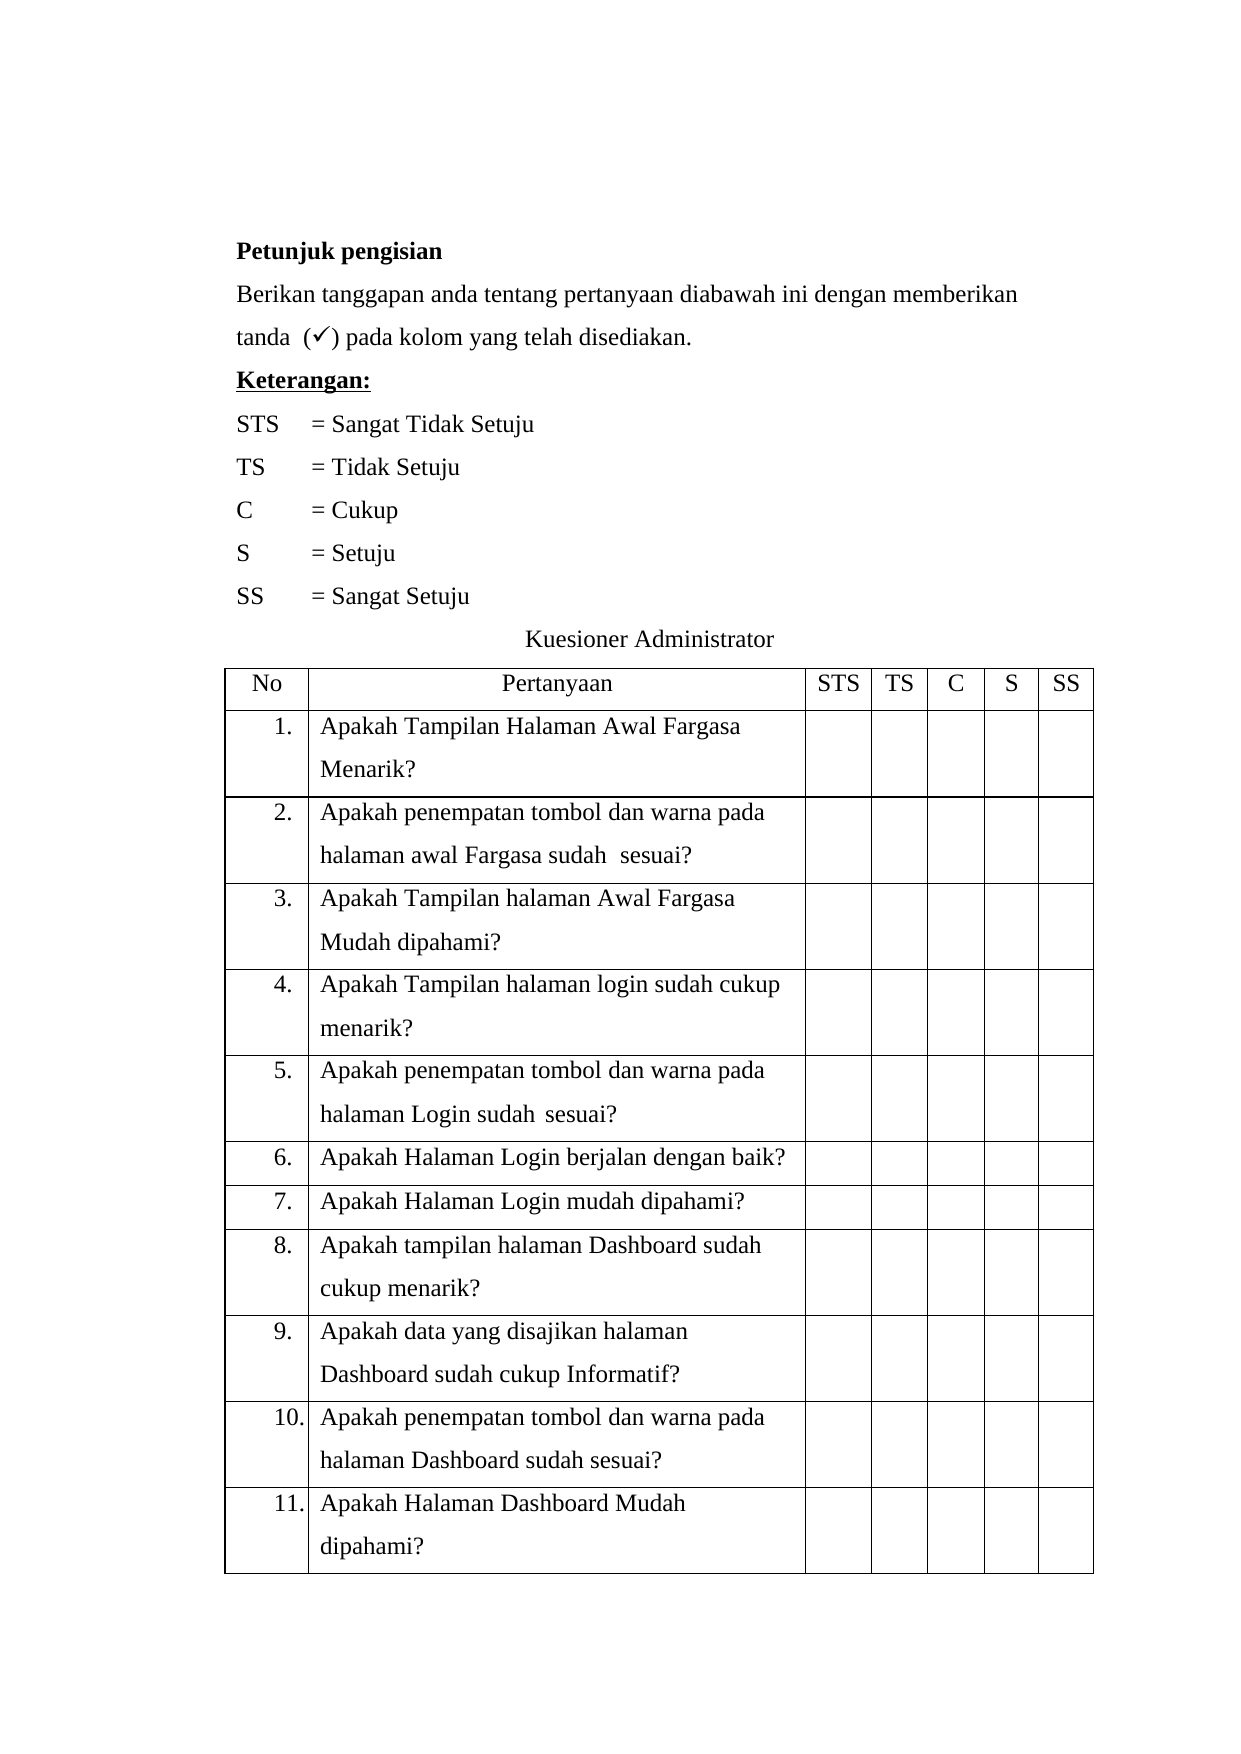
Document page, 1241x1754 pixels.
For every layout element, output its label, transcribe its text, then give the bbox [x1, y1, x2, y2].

text Keterangan: [236, 366, 1063, 394]
table_cell [872, 1142, 927, 1185]
table_cell [872, 884, 927, 968]
table_header S [985, 669, 1038, 710]
table_cell [806, 1056, 871, 1141]
text C = Cukup [236, 495, 1063, 524]
table_cell [806, 970, 871, 1054]
table_cell [872, 1316, 927, 1401]
table_header No [226, 669, 308, 710]
table_cell Apakah data yang disajikan halaman Dashboard sudah cukup Informatif? [309, 1316, 805, 1401]
table_cell [872, 1402, 927, 1487]
table_cell [1039, 884, 1093, 968]
table_cell [985, 798, 1038, 882]
table_cell [985, 1056, 1038, 1141]
table_cell [1039, 798, 1093, 882]
table_cell [928, 1056, 984, 1141]
table_cell [806, 1402, 871, 1487]
table_cell [985, 1142, 1038, 1185]
table_cell [928, 711, 984, 796]
table_cell [928, 1402, 984, 1487]
table_cell [226, 798, 308, 882]
table_cell Apakah Halaman Login berjalan dengan baik? [309, 1142, 805, 1185]
table_cell [226, 1402, 308, 1487]
table_cell Apakah Tampilan halaman login sudah cukup menarik? [309, 970, 805, 1054]
table_cell [985, 1316, 1038, 1401]
table_cell [985, 970, 1038, 1054]
table_cell [985, 1186, 1038, 1229]
table_cell [226, 884, 308, 968]
table_cell [806, 711, 871, 796]
text SS = Sangat Setuju [236, 581, 1063, 610]
table_cell Apakah penempatan tombol dan warna pada halaman Dashboard sudah sesuai? [309, 1402, 805, 1487]
table_cell [226, 1316, 308, 1401]
table_header C [928, 669, 984, 710]
table_cell Apakah tampilan halaman Dashboard sudah cukup menarik? [309, 1230, 805, 1315]
table_cell [226, 1230, 308, 1315]
table_cell [985, 1230, 1038, 1315]
table_cell [985, 711, 1038, 796]
text Berikan tanggapan anda tentang pertanyaan diabawah ini dengan memberikan tanda () pada kolom yang telah disediakan. [236, 279, 1063, 351]
table_cell [226, 711, 308, 796]
table_cell [928, 1142, 984, 1185]
table_cell Apakah Halaman Dashboard Mudah dipahami? [309, 1488, 805, 1573]
text Petunjuk pengisian [236, 236, 1063, 265]
table_cell [226, 1488, 308, 1573]
table_cell Apakah Tampilan Halaman Awal Fargasa Menarik? [309, 711, 805, 796]
table_cell [806, 1230, 871, 1315]
table_cell [806, 1316, 871, 1401]
text Kuesioner Administrator [236, 624, 1063, 653]
table_cell [1039, 1402, 1093, 1487]
table_cell [226, 970, 308, 1054]
table_cell [872, 1488, 927, 1573]
table_cell [928, 1230, 984, 1315]
table_cell Apakah Tampilan halaman Awal Fargasa Mudah dipahami? [309, 884, 805, 968]
table_cell [806, 1488, 871, 1573]
table_cell Apakah Halaman Login mudah dipahami? [309, 1186, 805, 1229]
text S = Setuju [236, 538, 1063, 567]
table_cell [806, 1186, 871, 1229]
table_cell Apakah penempatan tombol dan warna pada halaman awal Fargasa sudah sesuai? [309, 798, 805, 882]
table_cell [1039, 711, 1093, 796]
table_cell [985, 1402, 1038, 1487]
table_cell [806, 798, 871, 882]
table_cell [226, 1056, 308, 1141]
table_cell [928, 970, 984, 1054]
table_cell [226, 1142, 308, 1185]
table_cell [985, 884, 1038, 968]
table_header Pertanyaan [309, 669, 805, 710]
text TS = Tidak Setuju [236, 452, 1063, 481]
table_cell [928, 1316, 984, 1401]
table_header TS [872, 669, 927, 710]
table_cell [806, 884, 871, 968]
table_cell [928, 884, 984, 968]
table_cell [1039, 1230, 1093, 1315]
table_header SS [1039, 669, 1093, 710]
table_cell [872, 711, 927, 796]
table_cell [1039, 1056, 1093, 1141]
table_header STS [806, 669, 871, 710]
table_cell [1039, 1488, 1093, 1573]
text STS = Sangat Tidak Setuju [236, 409, 1063, 437]
table_cell Apakah penempatan tombol dan warna pada halaman Login sudah sesuai? [309, 1056, 805, 1141]
table_cell [872, 798, 927, 882]
table_cell [872, 1186, 927, 1229]
table_cell [928, 1186, 984, 1229]
table_cell [1039, 1316, 1093, 1401]
table_cell [226, 1186, 308, 1229]
table_cell [928, 1488, 984, 1573]
table_cell [872, 1230, 927, 1315]
table_cell [806, 1142, 871, 1185]
table_cell [1039, 970, 1093, 1054]
table_cell [872, 1056, 927, 1141]
table_cell [1039, 1186, 1093, 1229]
table_cell [872, 970, 927, 1054]
table_cell [1039, 1142, 1093, 1185]
table_cell [985, 1488, 1038, 1573]
table_cell [928, 798, 984, 882]
